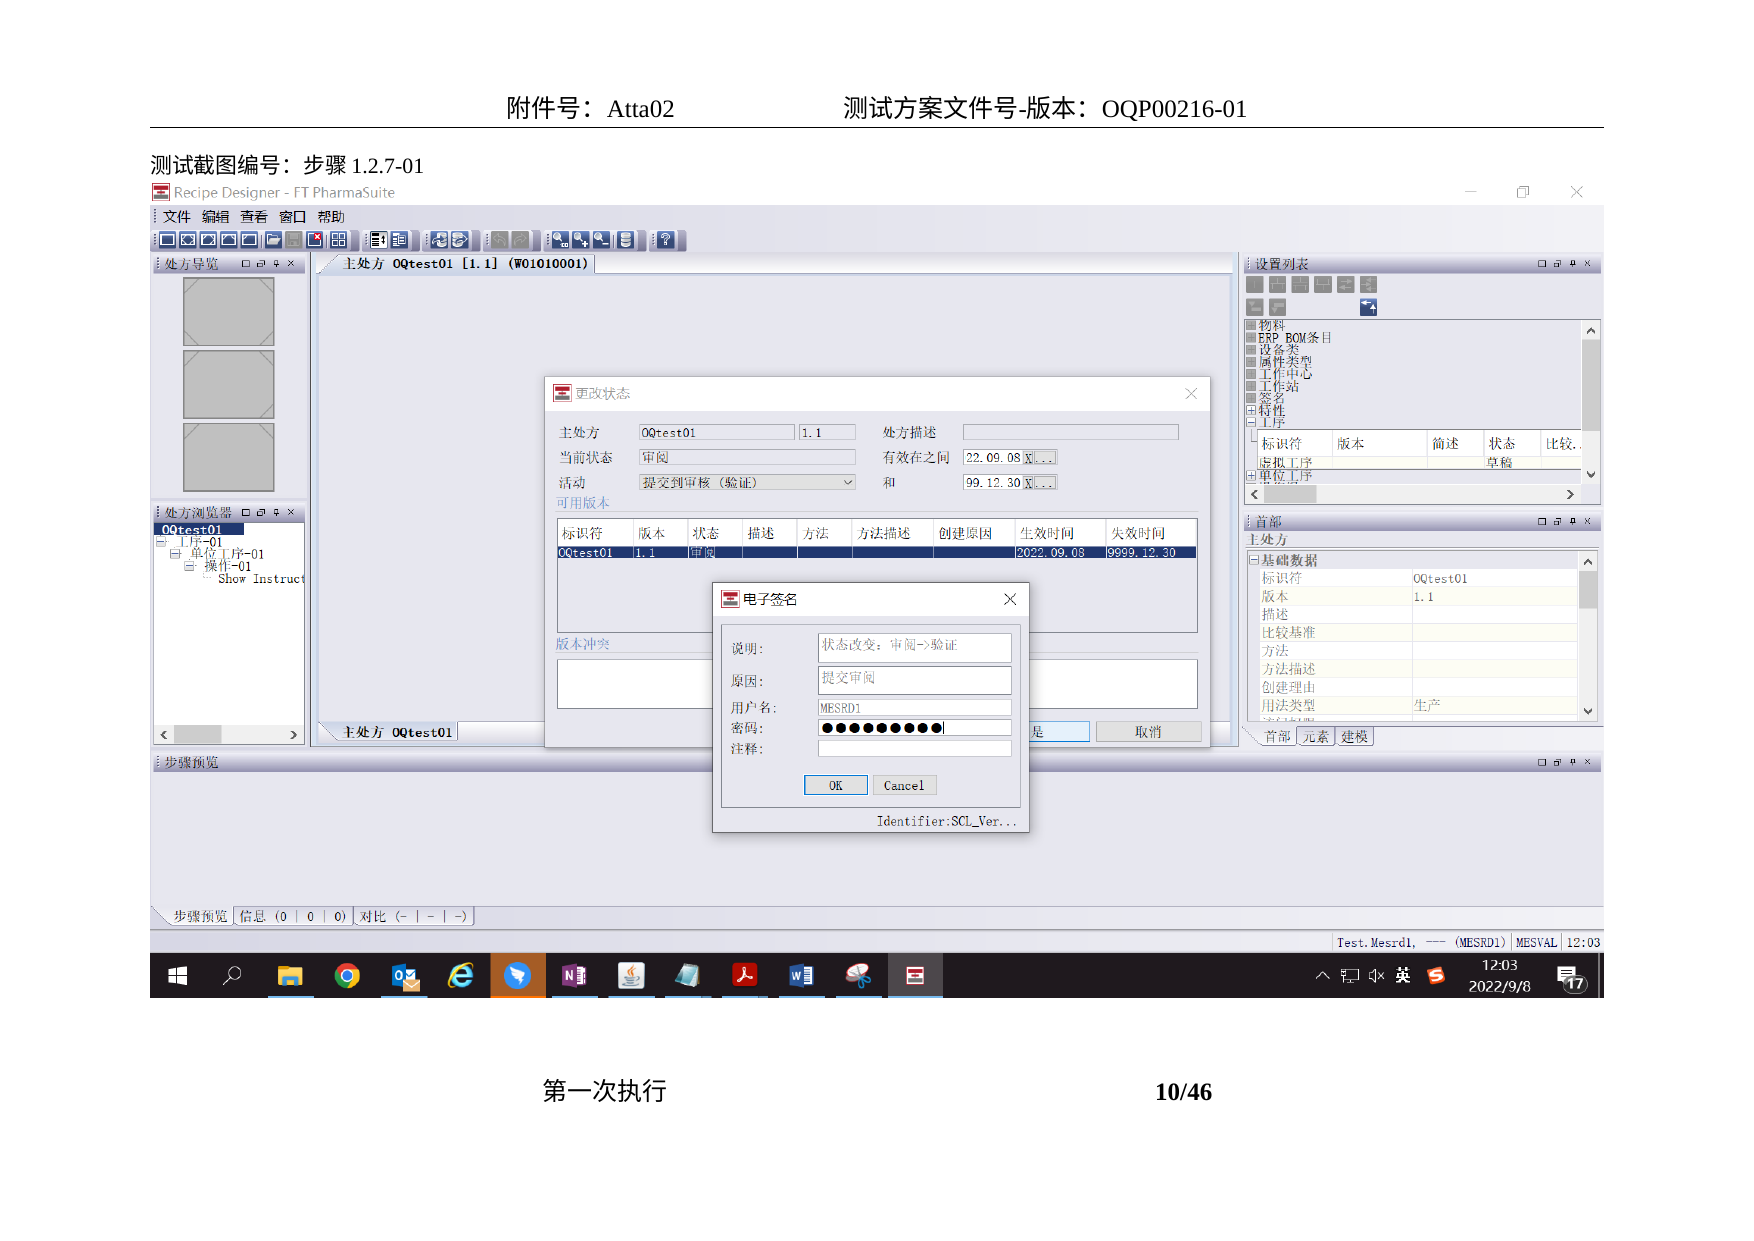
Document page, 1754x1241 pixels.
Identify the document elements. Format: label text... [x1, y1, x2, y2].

text 测试截图编号：步骤1.2.7-01 [150, 147, 1604, 180]
picture [150, 180, 1604, 998]
